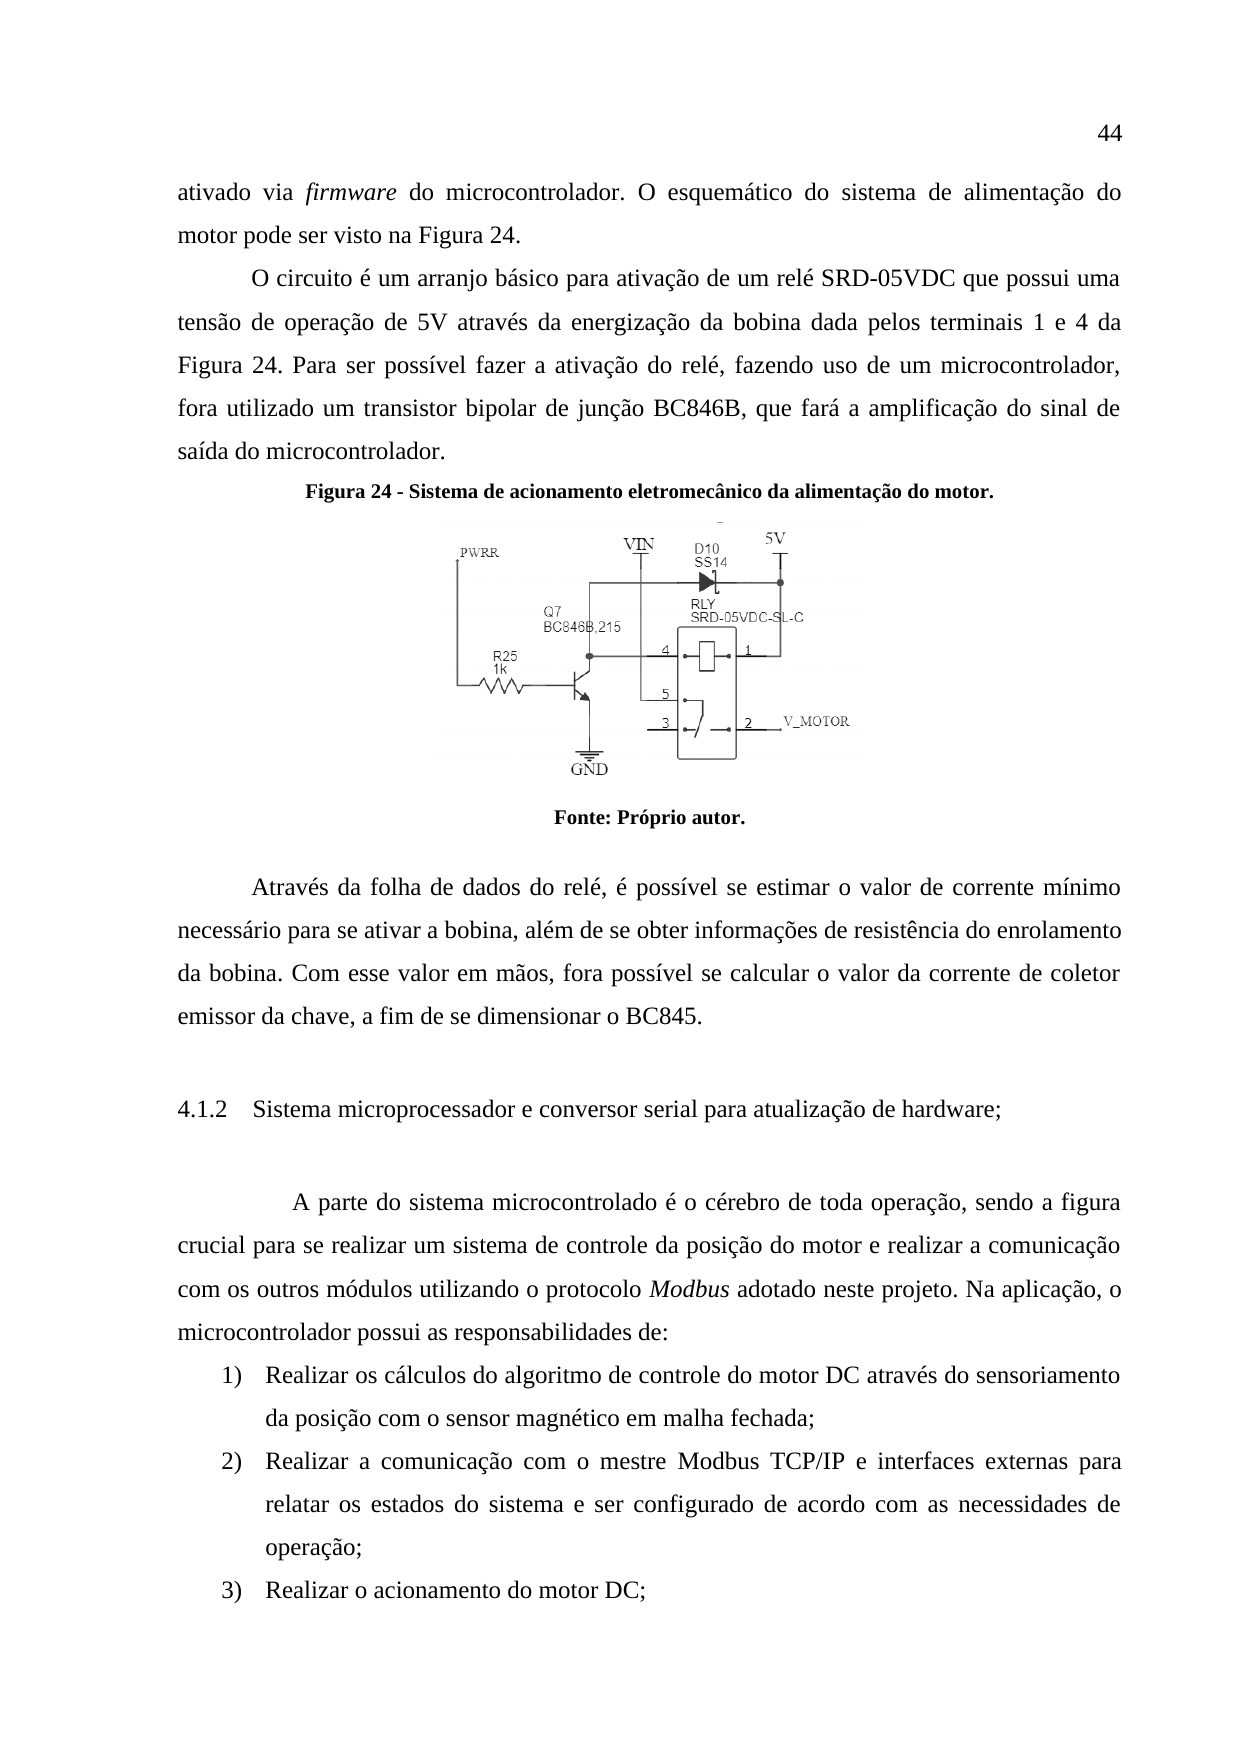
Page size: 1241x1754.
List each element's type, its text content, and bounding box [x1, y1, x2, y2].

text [177, 177, 1122, 249]
text Fonte: Próprio autor. [177, 805, 1122, 829]
list Realizar a comunicação com o mestre Modbus TCP/IP e interfaces externas para relatar os estados do sistema e ser configurado de acordo com as necessidades de operação; [221, 1446, 1122, 1561]
text Através da folha de dados do relé, é possível se estimar o valor de corrente mínimo necessário para se ativar a bobina, além de se obter informações de resistência do enrolamento da bobina. Com esse valor em mãos, fora possível se calcular o valor da corrente de coletor emissor da chave, a fim de se dimensionar o BC845. [177, 872, 1122, 1030]
text A parte do sistema microcontrolado é o cérebro de toda operação, sendo a figura crucial para se realizar um sistema de controle da posição do motor e realizar a comunicação com os outros módulos utilizando o protocolo Modbus adotado neste projeto. Na aplicação, o microcontrolador possui as responsabilidades de: [177, 1187, 1122, 1346]
text Figura 24 - Sistema de acionamento eletromecânico da alimentação do motor. [177, 479, 1122, 503]
text O circuito é um arranjo básico para ativação de um relé SRD-05VDC que possui uma tensão de operação de 5V através da energização da bobina dada pelos terminais 1 e 4 da Figura 24. Para ser possível fazer a ativação do relé, fazendo uso de um microcontrolador, fora utilizado um transistor bipolar de junção BC846B, que fará a amplificação do sinal de saída do microcontrolador. [177, 263, 1122, 465]
list Realizar o acionamento do motor DC; [221, 1576, 1122, 1604]
list Realizar os cálculos do algoritmo de controle do motor DC através do sensoriamento da posição com o sensor magnético em malha fechada; [221, 1360, 1122, 1432]
subtitle Sistema microprocessador e conversor serial para atualização de hardware; [177, 1094, 1122, 1123]
